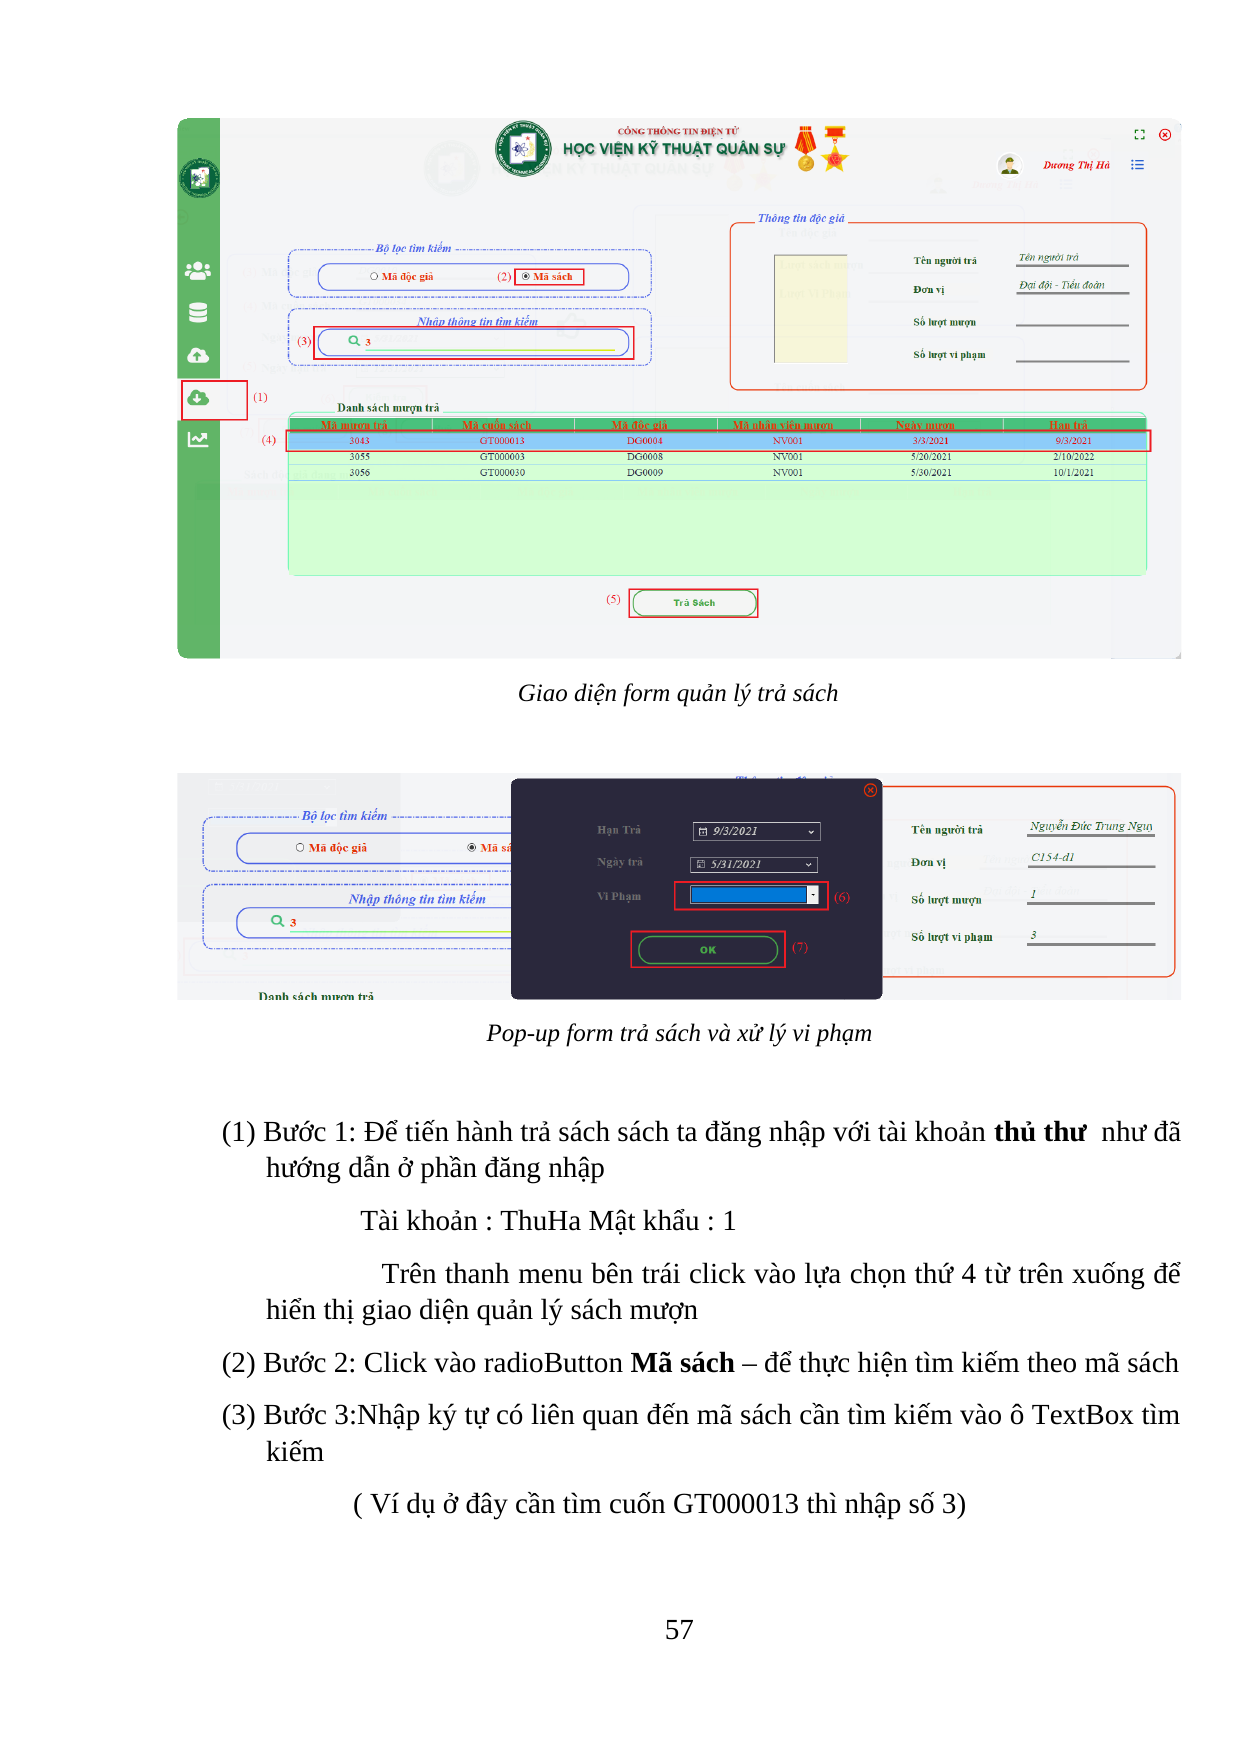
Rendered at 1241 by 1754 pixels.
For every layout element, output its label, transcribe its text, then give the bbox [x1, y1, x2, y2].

text Trên thanh menu bên trái click vào lựa chọn thứ 4 từ trên xuống để hiển thị giao diện quản lý sách mượn [222, 1256, 1181, 1325]
text ( Ví dụ ở đây cần tìm cuốn GT000013 thì nhập số 3) [222, 1486, 1181, 1520]
picture [177, 773, 1182, 1000]
text (1) Bước 1: Để tiến hành trả sách sách ta đăng nhập với tài khoản thủ thư như đã hướng dẫn ở phần đăng nhập [222, 1114, 1181, 1184]
text Pop-up form trả sách và xử lý vi phạm [177, 1018, 1181, 1047]
text (2) Bước 2: Click vào radioButton Mã sách – để thực hiện tìm kiếm theo mã sách [222, 1345, 1181, 1378]
text Tài khoản : ThuHa Mật khẩu : 1 [222, 1203, 1181, 1236]
text Giao diện form quản lý trả sách [177, 678, 1181, 707]
text (3) Bước 3:Nhập ký tự có liên quan đến mã sách cần tìm kiếm vào ô TextBox tìm kiếm [222, 1397, 1181, 1467]
picture [177, 118, 1182, 659]
